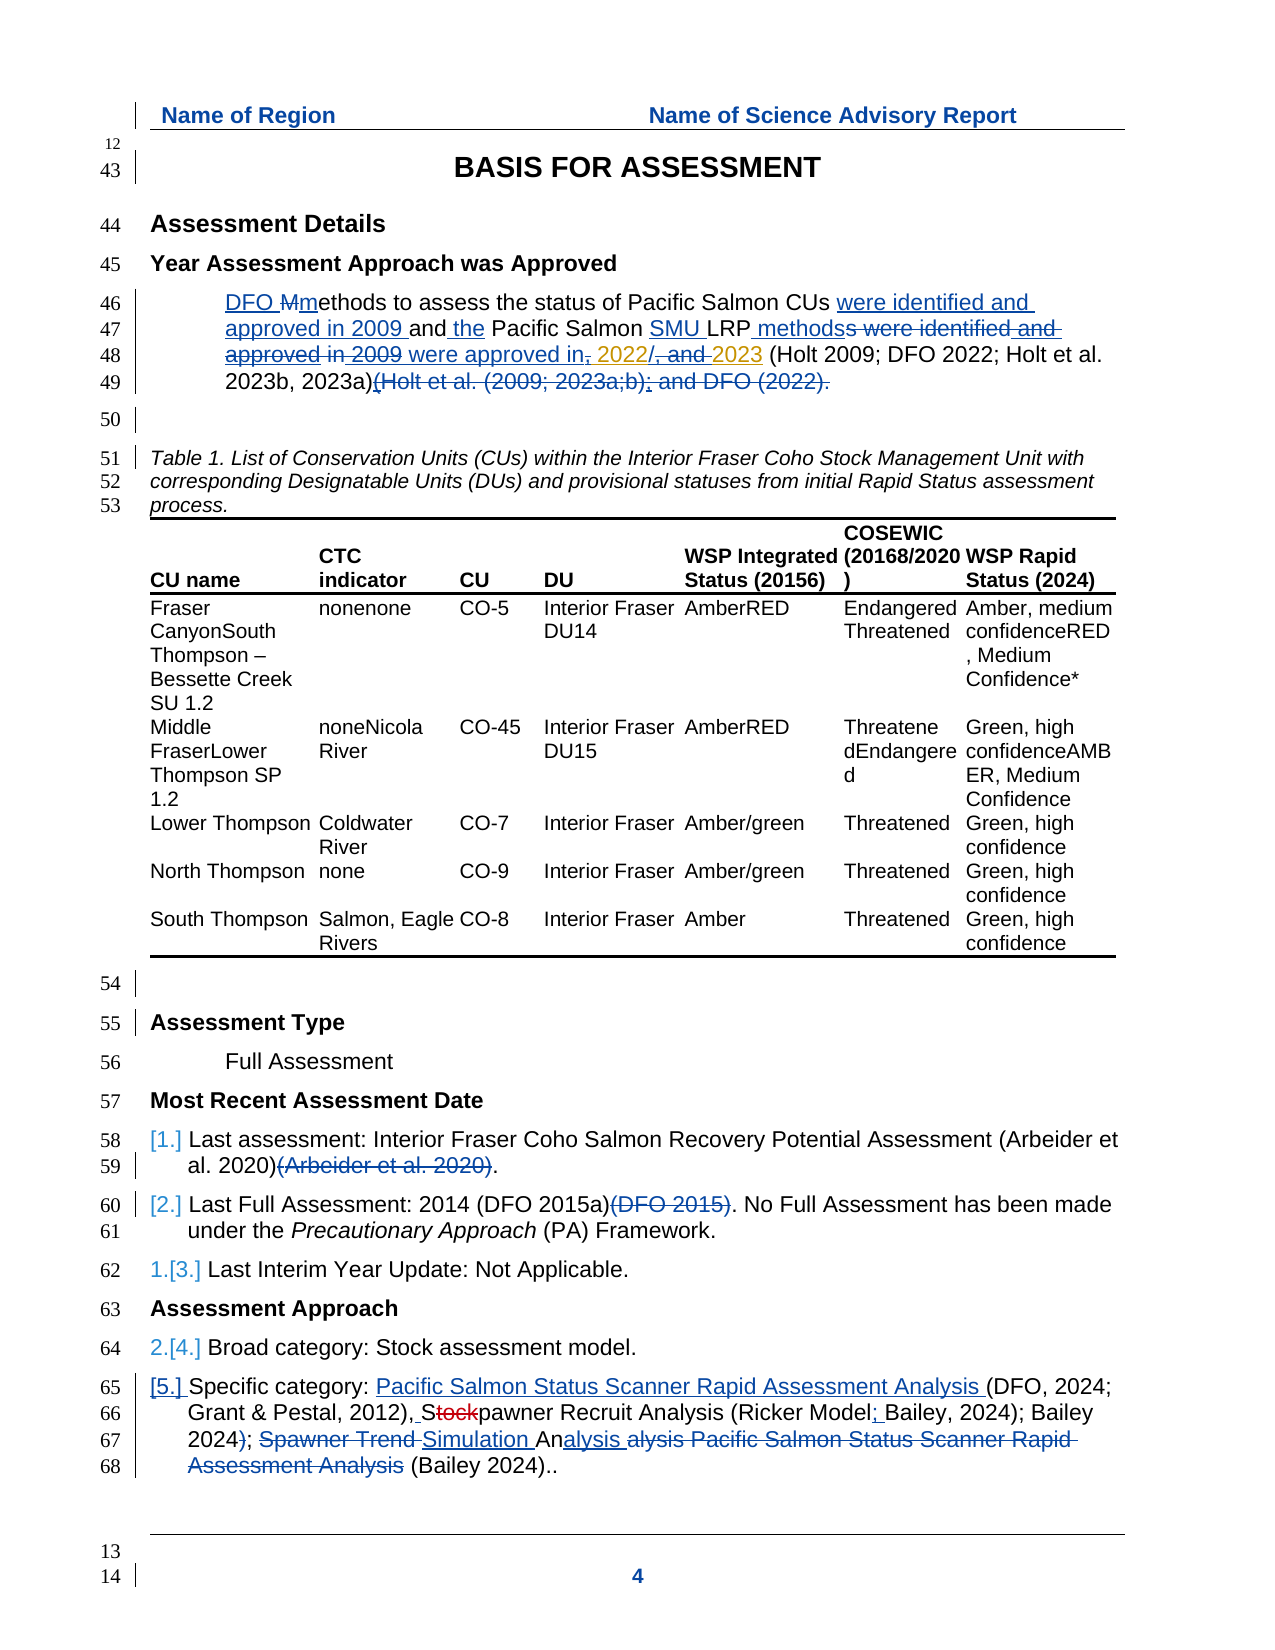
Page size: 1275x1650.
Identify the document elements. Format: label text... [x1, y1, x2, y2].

table_cell [544, 907, 684, 955]
subtitle Assessment Approach [150, 1295, 1125, 1321]
table_cell [684, 811, 844, 859]
subtitle Assessment Details [150, 208, 1125, 237]
table_header [966, 520, 1116, 592]
subtitle Year Assessment Approach was Approved [150, 250, 1125, 276]
table_cell [544, 811, 684, 859]
table_header [684, 520, 844, 592]
table_cell [684, 907, 844, 955]
table_cell [150, 715, 319, 811]
list Last Full Assessment: 2014 . No Full Assessment has been made under the Precautionary Approach (PA) Framework. [150, 1191, 1125, 1244]
table_cell [459, 907, 544, 955]
table_cell [150, 907, 319, 955]
table_cell [319, 907, 459, 955]
table_header [150, 520, 319, 592]
subtitle Most Recent Assessment Date [150, 1087, 1125, 1113]
table_cell [459, 595, 544, 715]
list Broad category: Stock assessment model. [150, 1334, 1125, 1360]
subtitle Assessment Type [150, 1009, 1125, 1036]
table_cell [966, 859, 1116, 907]
table_cell [459, 859, 544, 907]
table_cell [844, 907, 966, 955]
list Last assessment: Interior Fraser Coho Salmon Recovery Potential Assessment . [150, 1126, 1125, 1178]
table_cell [684, 595, 844, 715]
table_cell [319, 859, 459, 907]
table_cell [150, 859, 319, 907]
table_cell [844, 715, 966, 811]
table_cell [459, 715, 544, 811]
text Full Assessment [150, 1048, 1125, 1074]
table_header [459, 520, 544, 592]
list Last Interim Year Update: Not Applicable. [150, 1256, 1125, 1283]
subtitle BASIS FOR ASSESSMENT [150, 150, 1125, 183]
table_cell [150, 811, 319, 859]
table_cell [319, 595, 459, 715]
table_cell [966, 907, 1116, 955]
list Specific category: Spawner Recruit Analysis (Ricker Model; An [150, 1373, 1125, 1478]
text ethods to assess the status of Pacific Salmon CUs and Pacific Salmon LRP [225, 289, 1125, 394]
table_header [844, 520, 966, 592]
table_header [544, 520, 684, 592]
table_cell [544, 859, 684, 907]
table_cell [544, 715, 684, 811]
table_cell [844, 595, 966, 715]
table_cell [459, 811, 544, 859]
table_cell [844, 811, 966, 859]
table_cell [966, 715, 1116, 811]
table_cell [684, 859, 844, 907]
table_header [319, 520, 459, 592]
table_cell [966, 595, 1116, 715]
table_cell [966, 811, 1116, 859]
table_cell [544, 595, 684, 715]
table_cell [150, 595, 319, 715]
table_cell [684, 715, 844, 811]
table_cell [844, 859, 966, 907]
table_cell [319, 811, 459, 859]
table_cell [319, 715, 459, 811]
